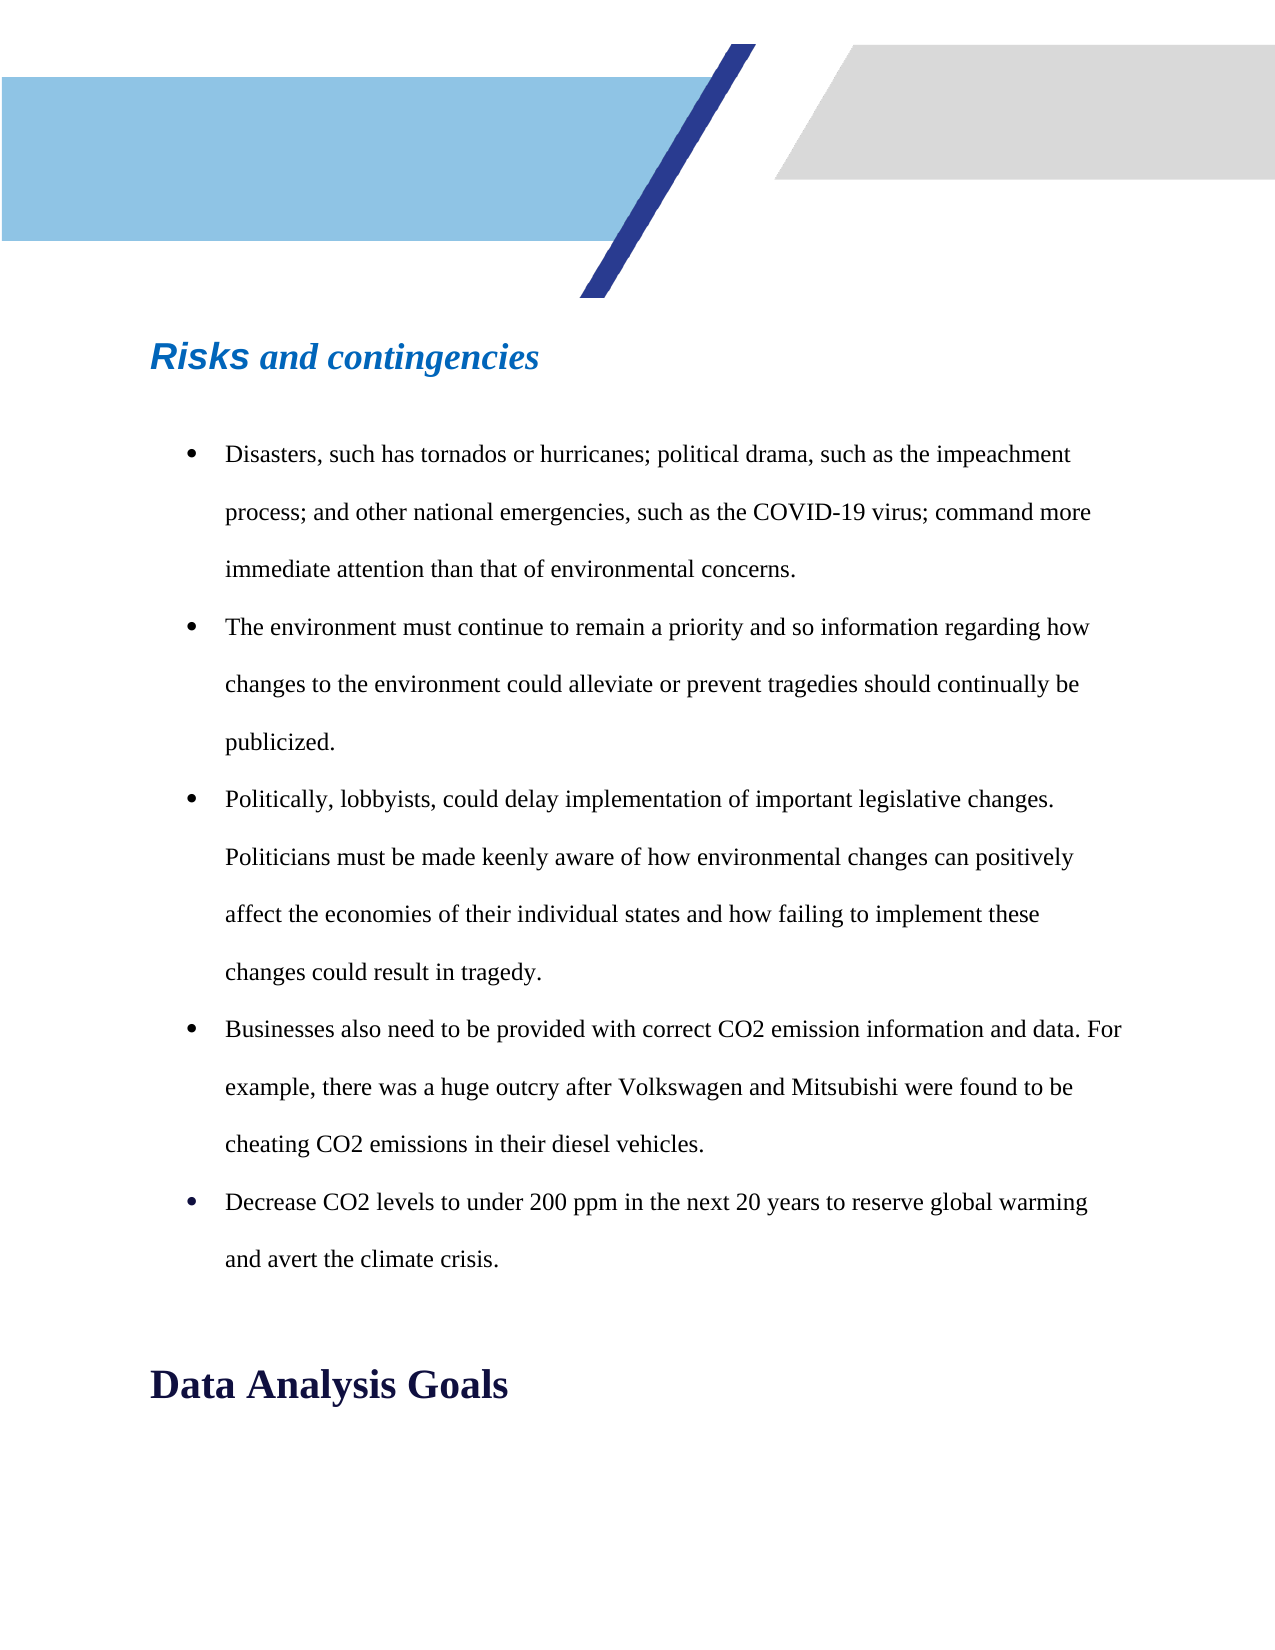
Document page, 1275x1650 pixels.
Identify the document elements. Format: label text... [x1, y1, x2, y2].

subtitle Data Analysis Goals [150, 1359, 1125, 1407]
picture [1, 44, 756, 298]
list Businesses also need to be provided with correct CO2 emission information and data. For example, there was a huge outcry after Volkswagen and Mitsubishi were found to be cheating CO2 emissions in their diesel vehicles. [187, 1014, 1125, 1158]
picture [774, 44, 1275, 180]
subtitle Risks and contingencies [150, 334, 1125, 377]
list The environment must continue to remain a priority and so information regarding how changes to the environment could alleviate or prevent tragedies should continually be publicized. [187, 612, 1125, 756]
list Decrease CO2 levels to under 200 ppm in the next 20 years to reserve global warming and avert the climate crisis. [187, 1187, 1125, 1273]
list Disasters, such has tornados or hurricanes; political drama, such as the impeachment process; and other national emergencies, such as the COVID-19 virus; command more immediate attention than that of environmental concerns. [187, 439, 1125, 583]
list Politically, lobbyists, could delay implementation of important legislative changes. Politicians must be made keenly aware of how environmental changes can positively affect the economies of their individual states and how failing to implement these changes could result in tragedy. [187, 784, 1125, 986]
